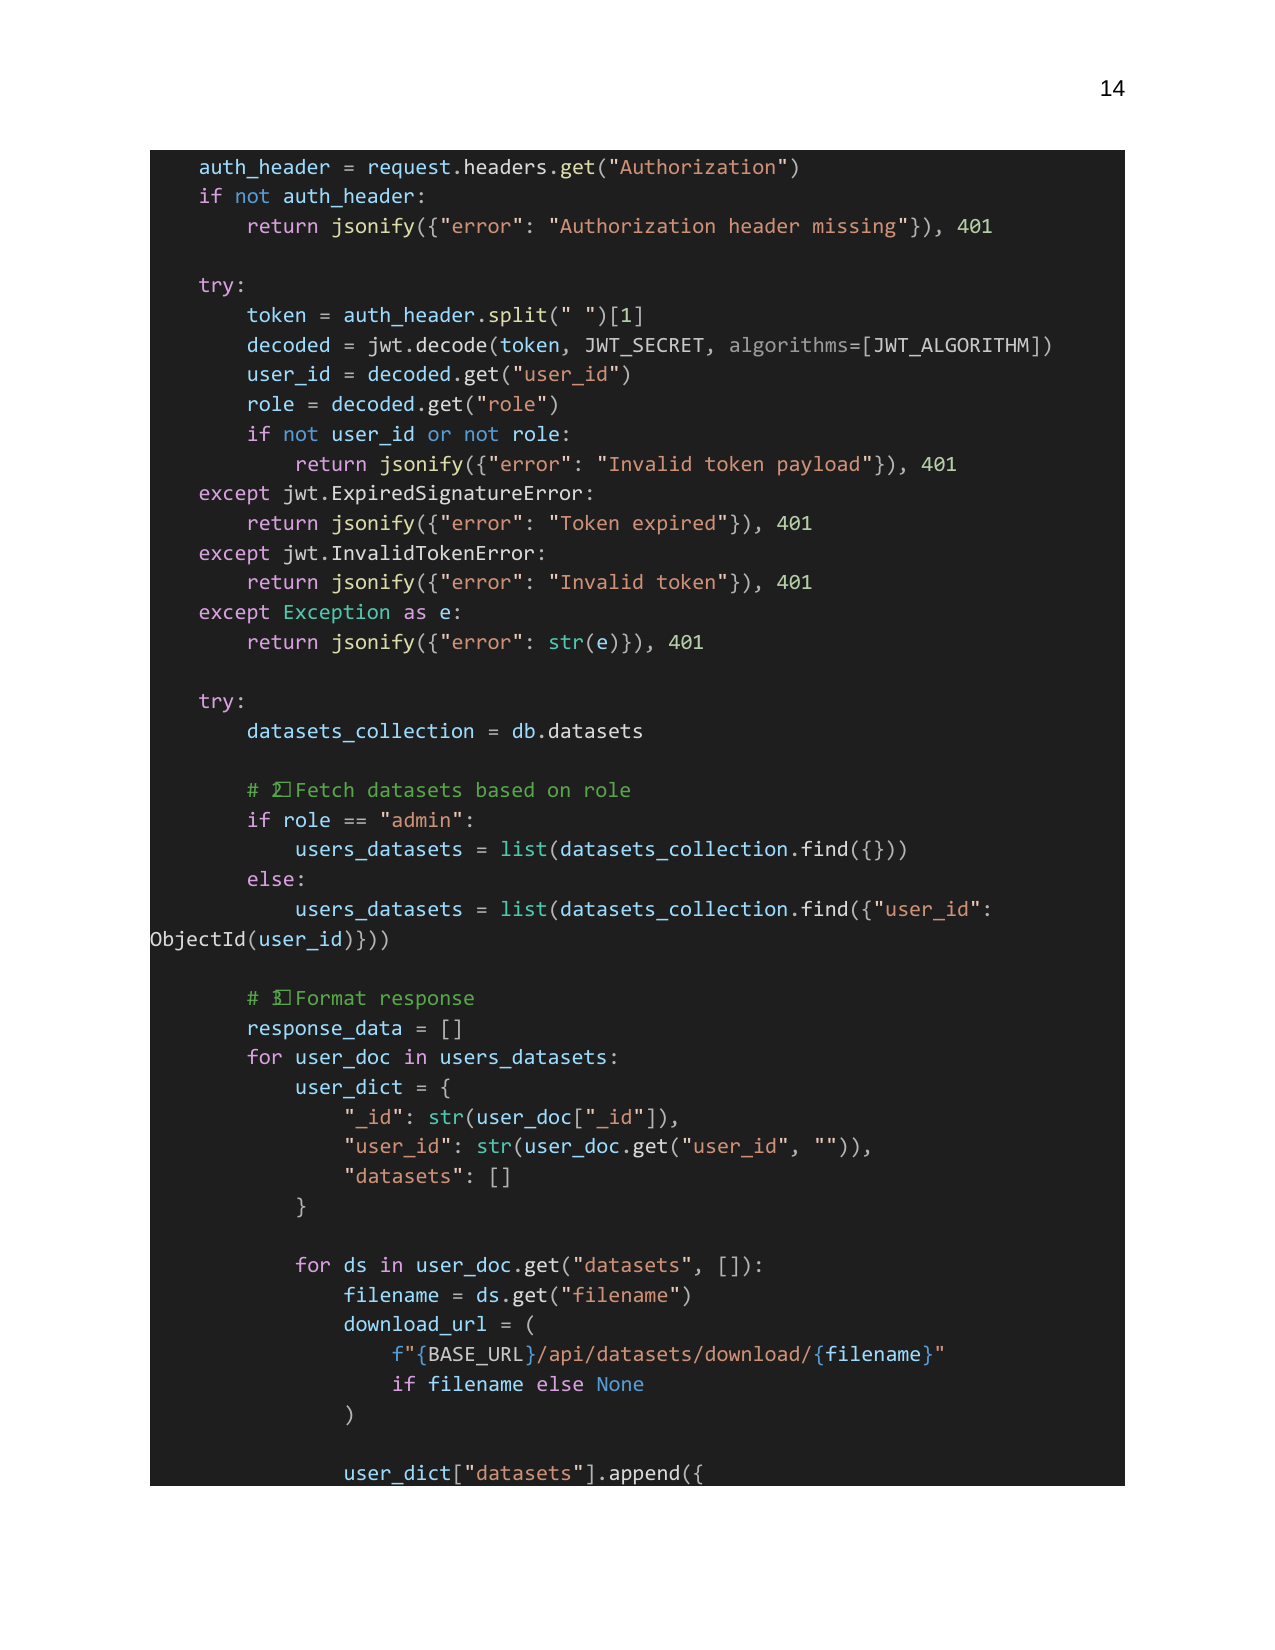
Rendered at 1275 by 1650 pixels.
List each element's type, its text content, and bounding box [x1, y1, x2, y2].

text user_dict["datasets"].append({ [150, 1456, 1125, 1486]
text if filename else None [150, 1367, 1125, 1397]
text user_dict = { [150, 1070, 1125, 1100]
text return jsonify({"error": "Authorization header missing"}), 401 [150, 209, 1125, 239]
text return jsonify({"error": "Invalid token payload"}), 401 [150, 447, 1125, 477]
text except Exception as e: [150, 595, 1125, 625]
text user_id = decoded.get("user_id") [150, 358, 1125, 387]
text try: [150, 684, 1125, 714]
text response_data = [] [150, 1011, 1125, 1041]
text filename = ds.get("filename") [150, 1278, 1125, 1308]
text token = auth_header.split(" ")[1] [150, 298, 1125, 328]
text "user_id": str(user_doc.get("user_id", "")), [150, 1130, 1125, 1159]
text if role == "admin": [150, 803, 1125, 833]
text return jsonify({"error": "Invalid token"}), 401 [150, 566, 1125, 595]
text users_datasets = list(datasets_collection.find({})) [150, 833, 1125, 862]
text auth_header = request.headers.get("Authorization") [150, 150, 1125, 180]
text decoded = jwt.decode(token, JWT_SECRET, algorithms=[JWT_ALGORITHM]) [150, 328, 1125, 358]
text return jsonify({"error": "Token expired"}), 401 [150, 506, 1125, 536]
text else: [150, 862, 1125, 892]
text users_datasets = list(datasets_collection.find({"user_id": ObjectId(user_id)})) [150, 892, 1125, 952]
text download_url = ( [150, 1308, 1125, 1337]
text for ds in user_doc.get("datasets", []): [150, 1248, 1125, 1278]
text ) [150, 1397, 1125, 1427]
text datasets_collection = db.datasets [150, 714, 1125, 744]
text "_id": str(user_doc["_id"]), [150, 1100, 1125, 1130]
text try: [150, 269, 1125, 298]
text role = decoded.get("role") [150, 387, 1125, 417]
text except jwt.InvalidTokenError: [150, 536, 1125, 566]
text for user_doc in users_datasets: [150, 1041, 1125, 1070]
text # 3️⃣ Format response [150, 981, 1125, 1011]
text if not user_id or not role: [150, 417, 1125, 447]
text # 2️⃣ Fetch datasets based on role [150, 773, 1125, 803]
text if not auth_header: [150, 180, 1125, 209]
text "datasets": [] [150, 1159, 1125, 1189]
text except jwt.ExpiredSignatureError: [150, 477, 1125, 506]
text } [150, 1189, 1125, 1219]
text return jsonify({"error": str(e)}), 401 [150, 625, 1125, 655]
text f"{BASE_URL}/api/datasets/download/{filename}" [150, 1337, 1125, 1367]
